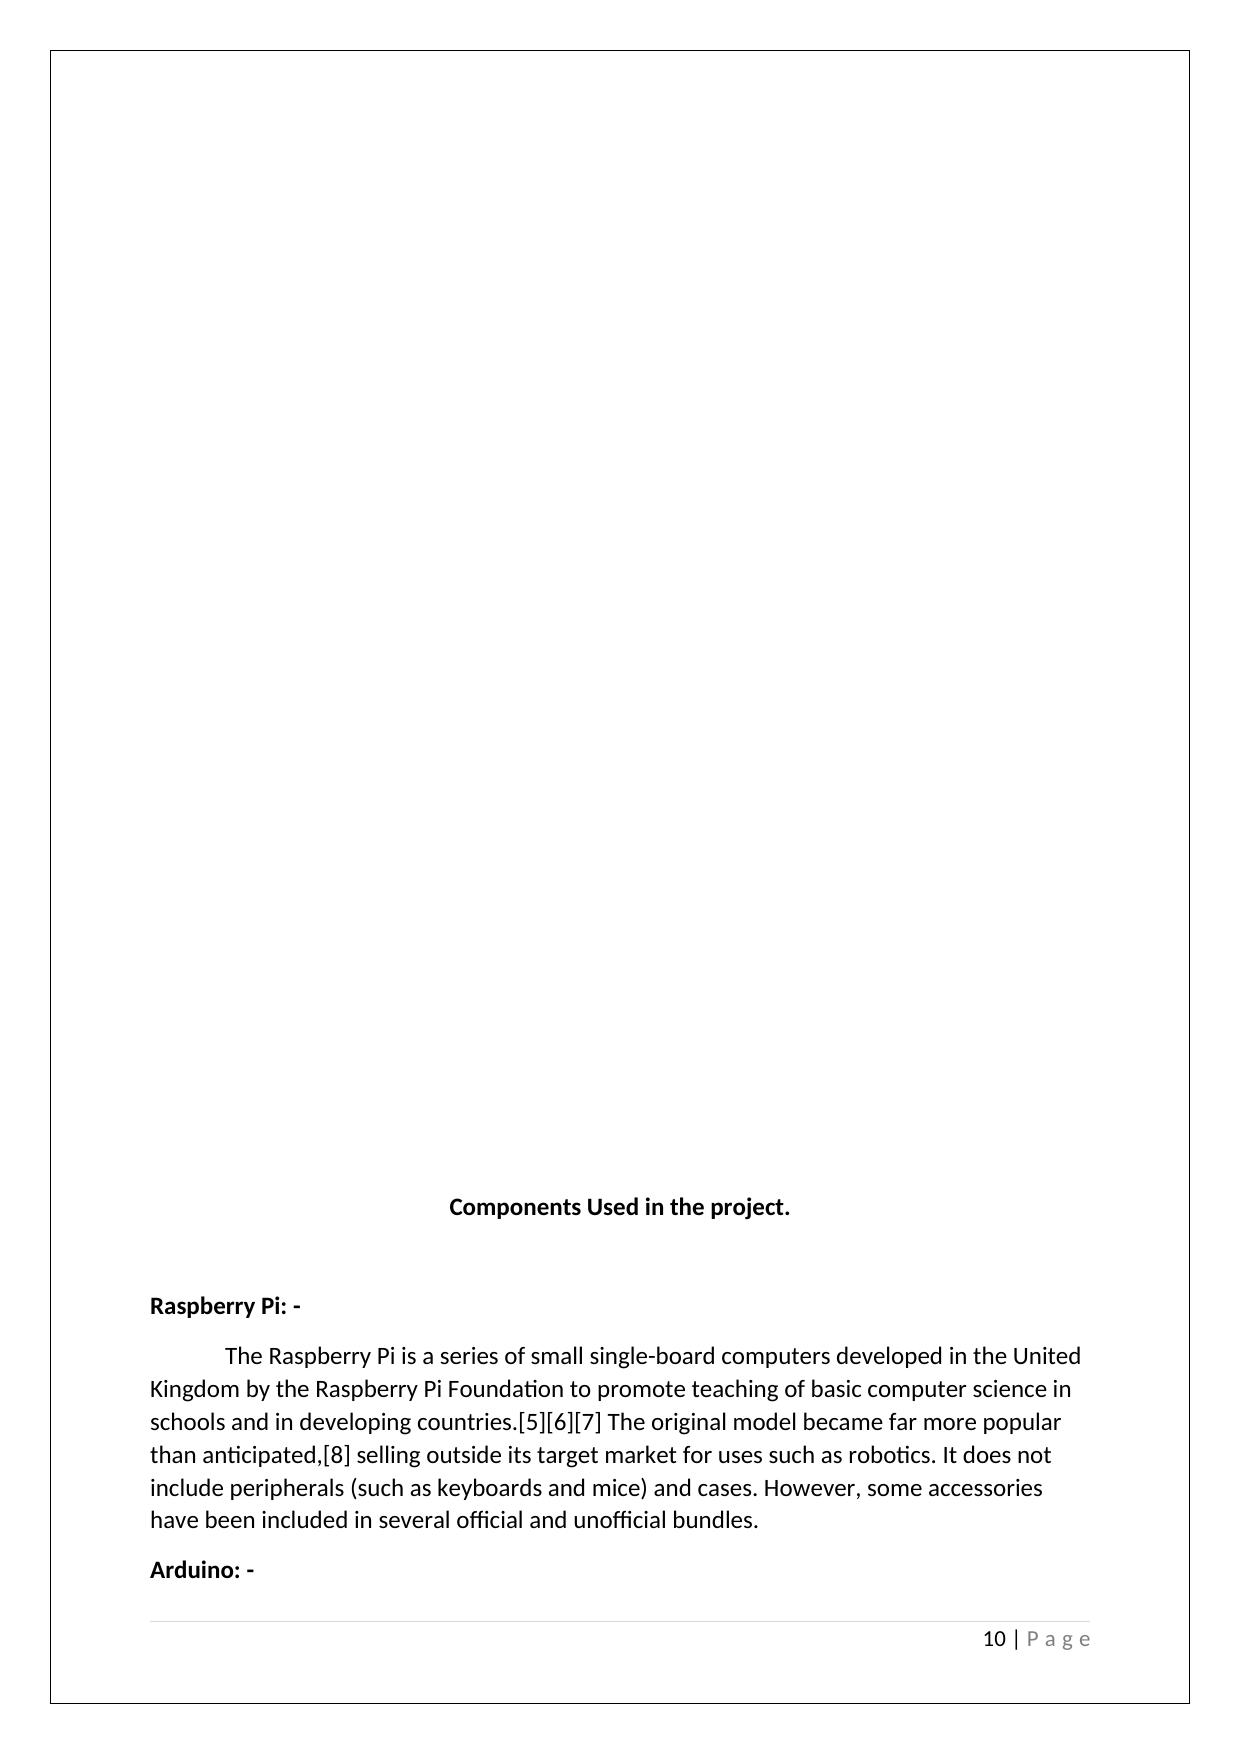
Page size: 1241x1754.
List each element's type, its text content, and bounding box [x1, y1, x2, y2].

text Raspberry Pi: - [150, 1290, 1090, 1321]
text The Raspberry Pi is a series of small single-board computers developed in the United Kingdom by the Raspberry Pi Foundation to promote teaching of basic computer science in schools and in developing countries.[5][6][7] The original model became far more popular than anticipated,[8] selling outside its target market for uses such as robotics. It does not include peripherals (such as keyboards and mice) and cases. However, some accessories have been included in several official and unofficial bundles. [150, 1340, 1090, 1535]
text Components Used in the project. [150, 1191, 1090, 1222]
text Arduino: - [150, 1554, 1090, 1585]
